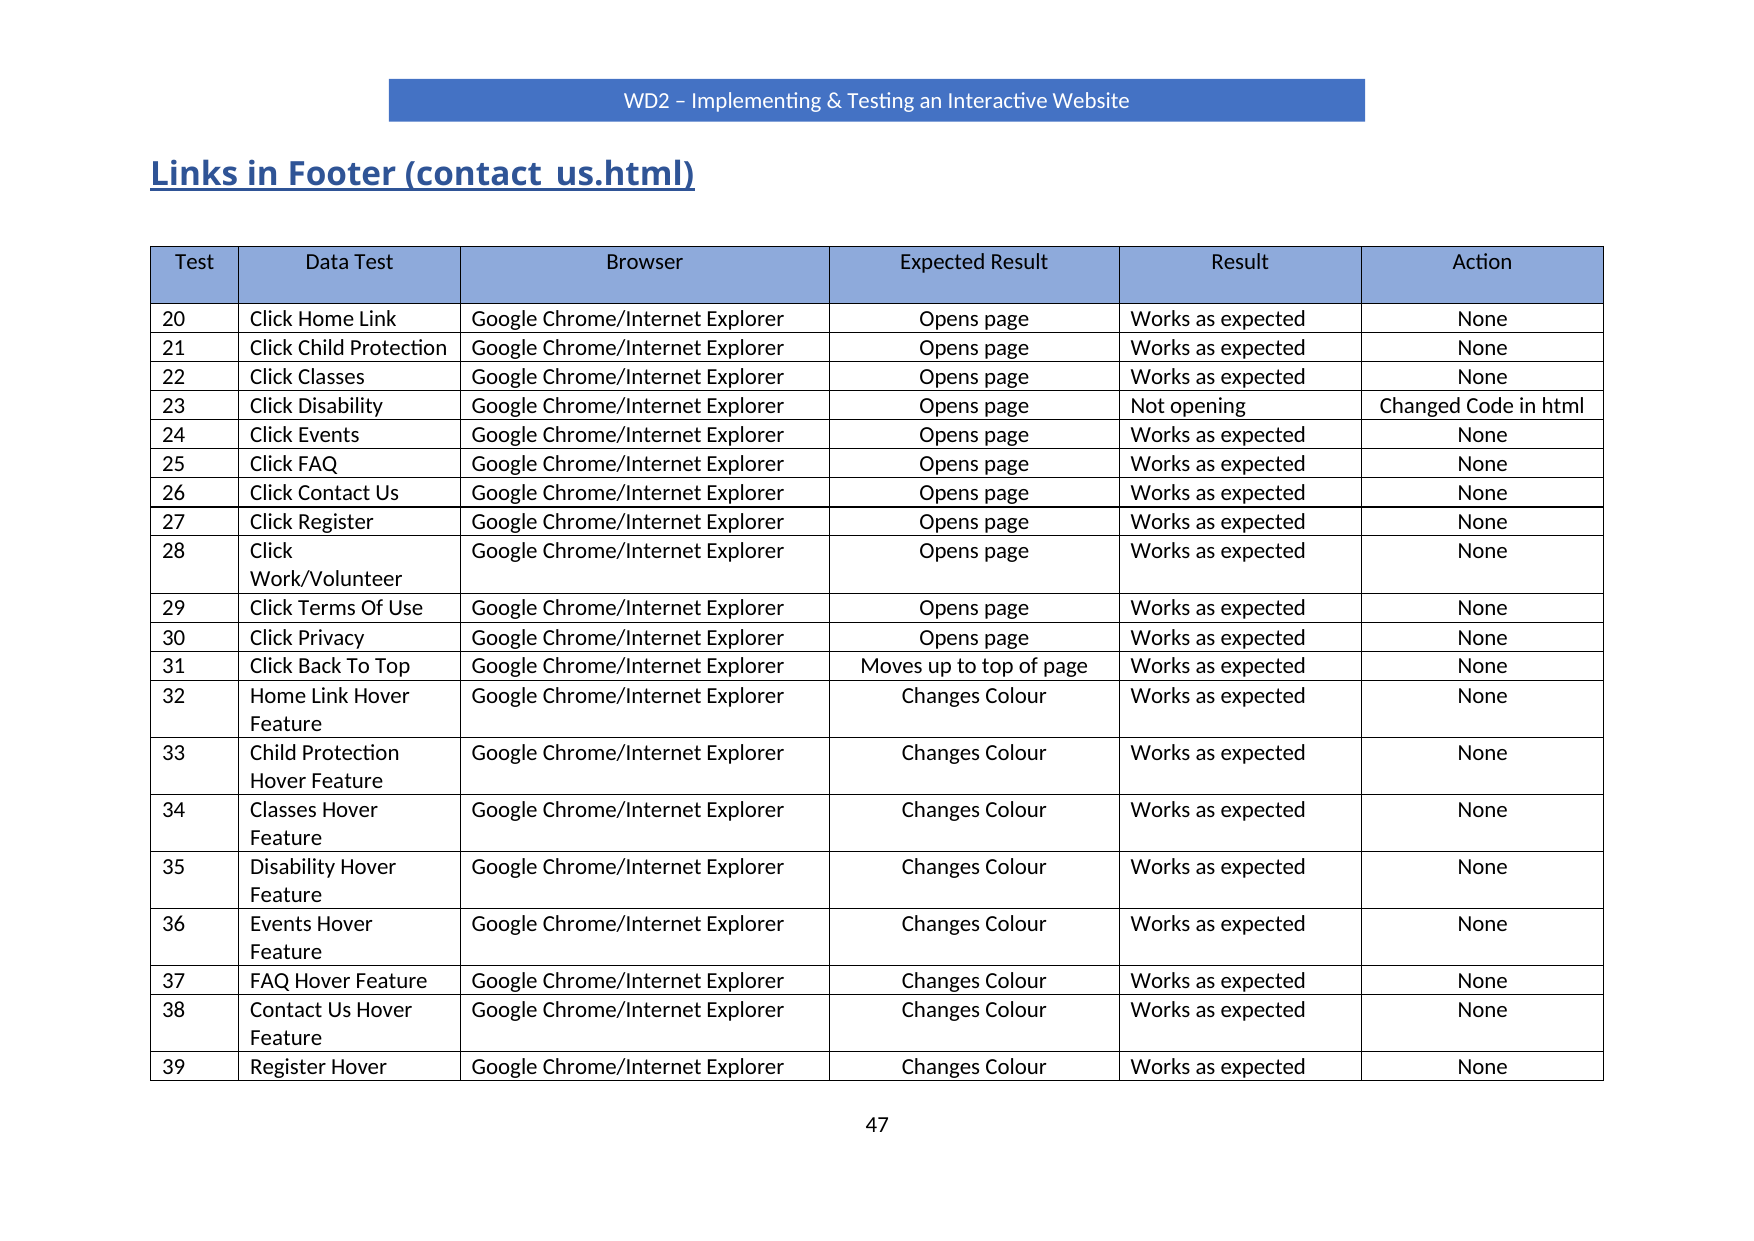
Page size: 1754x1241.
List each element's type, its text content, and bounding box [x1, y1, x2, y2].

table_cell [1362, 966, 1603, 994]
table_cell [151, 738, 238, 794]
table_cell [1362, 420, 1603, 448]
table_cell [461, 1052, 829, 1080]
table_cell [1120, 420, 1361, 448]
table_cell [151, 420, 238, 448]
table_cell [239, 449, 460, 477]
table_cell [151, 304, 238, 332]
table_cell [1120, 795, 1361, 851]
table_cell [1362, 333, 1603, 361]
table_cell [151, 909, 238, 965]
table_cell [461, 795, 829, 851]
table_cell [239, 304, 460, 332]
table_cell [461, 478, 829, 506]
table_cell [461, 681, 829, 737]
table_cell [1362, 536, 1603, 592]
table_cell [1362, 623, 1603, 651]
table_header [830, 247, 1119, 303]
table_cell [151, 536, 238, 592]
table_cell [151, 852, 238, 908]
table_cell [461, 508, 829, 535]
subtitle Links in Footer (contact_us.html) [150, 150, 1604, 195]
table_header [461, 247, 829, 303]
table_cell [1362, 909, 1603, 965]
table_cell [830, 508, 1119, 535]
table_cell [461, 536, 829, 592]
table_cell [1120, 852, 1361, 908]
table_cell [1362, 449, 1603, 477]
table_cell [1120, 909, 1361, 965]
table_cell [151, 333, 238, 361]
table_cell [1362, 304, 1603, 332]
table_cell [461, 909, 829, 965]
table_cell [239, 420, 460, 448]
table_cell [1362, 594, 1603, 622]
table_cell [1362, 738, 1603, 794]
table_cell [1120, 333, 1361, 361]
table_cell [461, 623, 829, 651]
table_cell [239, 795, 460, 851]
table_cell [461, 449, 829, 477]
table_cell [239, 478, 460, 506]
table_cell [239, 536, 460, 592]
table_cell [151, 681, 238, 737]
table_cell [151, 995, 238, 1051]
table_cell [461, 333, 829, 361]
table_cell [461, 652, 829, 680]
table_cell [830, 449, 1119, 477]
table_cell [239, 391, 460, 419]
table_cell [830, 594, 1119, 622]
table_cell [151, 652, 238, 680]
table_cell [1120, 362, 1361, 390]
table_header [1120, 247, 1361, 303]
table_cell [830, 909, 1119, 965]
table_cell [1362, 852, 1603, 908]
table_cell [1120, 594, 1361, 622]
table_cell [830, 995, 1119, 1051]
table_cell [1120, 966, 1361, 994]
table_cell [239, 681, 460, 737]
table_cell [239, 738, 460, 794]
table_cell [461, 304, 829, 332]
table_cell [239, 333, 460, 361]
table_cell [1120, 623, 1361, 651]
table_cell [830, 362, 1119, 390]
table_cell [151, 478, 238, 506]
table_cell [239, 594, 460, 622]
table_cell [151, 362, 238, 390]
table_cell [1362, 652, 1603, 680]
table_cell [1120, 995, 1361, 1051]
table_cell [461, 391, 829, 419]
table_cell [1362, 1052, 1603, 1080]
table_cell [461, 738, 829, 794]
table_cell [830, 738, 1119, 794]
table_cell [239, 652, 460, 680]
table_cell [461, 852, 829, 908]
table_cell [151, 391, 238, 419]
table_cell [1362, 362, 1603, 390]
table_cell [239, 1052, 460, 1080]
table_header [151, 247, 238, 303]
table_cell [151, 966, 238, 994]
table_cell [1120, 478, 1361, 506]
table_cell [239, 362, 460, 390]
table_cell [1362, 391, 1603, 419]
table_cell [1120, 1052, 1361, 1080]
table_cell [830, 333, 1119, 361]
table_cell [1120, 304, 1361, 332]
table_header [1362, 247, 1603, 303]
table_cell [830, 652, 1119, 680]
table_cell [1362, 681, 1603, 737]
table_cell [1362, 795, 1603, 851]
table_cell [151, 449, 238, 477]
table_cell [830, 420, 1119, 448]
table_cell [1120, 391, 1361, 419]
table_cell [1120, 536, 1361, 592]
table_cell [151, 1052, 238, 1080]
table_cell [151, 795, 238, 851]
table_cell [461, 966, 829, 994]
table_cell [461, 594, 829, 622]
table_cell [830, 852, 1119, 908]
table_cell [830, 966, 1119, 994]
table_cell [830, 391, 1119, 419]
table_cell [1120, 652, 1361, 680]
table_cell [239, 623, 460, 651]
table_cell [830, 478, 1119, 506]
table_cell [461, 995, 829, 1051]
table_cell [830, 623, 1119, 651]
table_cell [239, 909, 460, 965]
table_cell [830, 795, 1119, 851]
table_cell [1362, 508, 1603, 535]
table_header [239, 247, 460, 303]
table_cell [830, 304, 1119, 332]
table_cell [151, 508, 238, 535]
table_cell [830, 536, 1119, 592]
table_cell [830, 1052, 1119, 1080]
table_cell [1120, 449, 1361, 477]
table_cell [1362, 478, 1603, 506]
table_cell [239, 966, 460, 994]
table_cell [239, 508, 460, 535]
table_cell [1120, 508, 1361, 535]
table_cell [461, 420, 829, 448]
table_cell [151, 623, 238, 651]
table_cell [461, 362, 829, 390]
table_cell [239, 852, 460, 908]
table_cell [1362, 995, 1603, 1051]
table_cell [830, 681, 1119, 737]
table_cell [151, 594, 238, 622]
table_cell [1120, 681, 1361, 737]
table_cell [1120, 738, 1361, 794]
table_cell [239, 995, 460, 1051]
